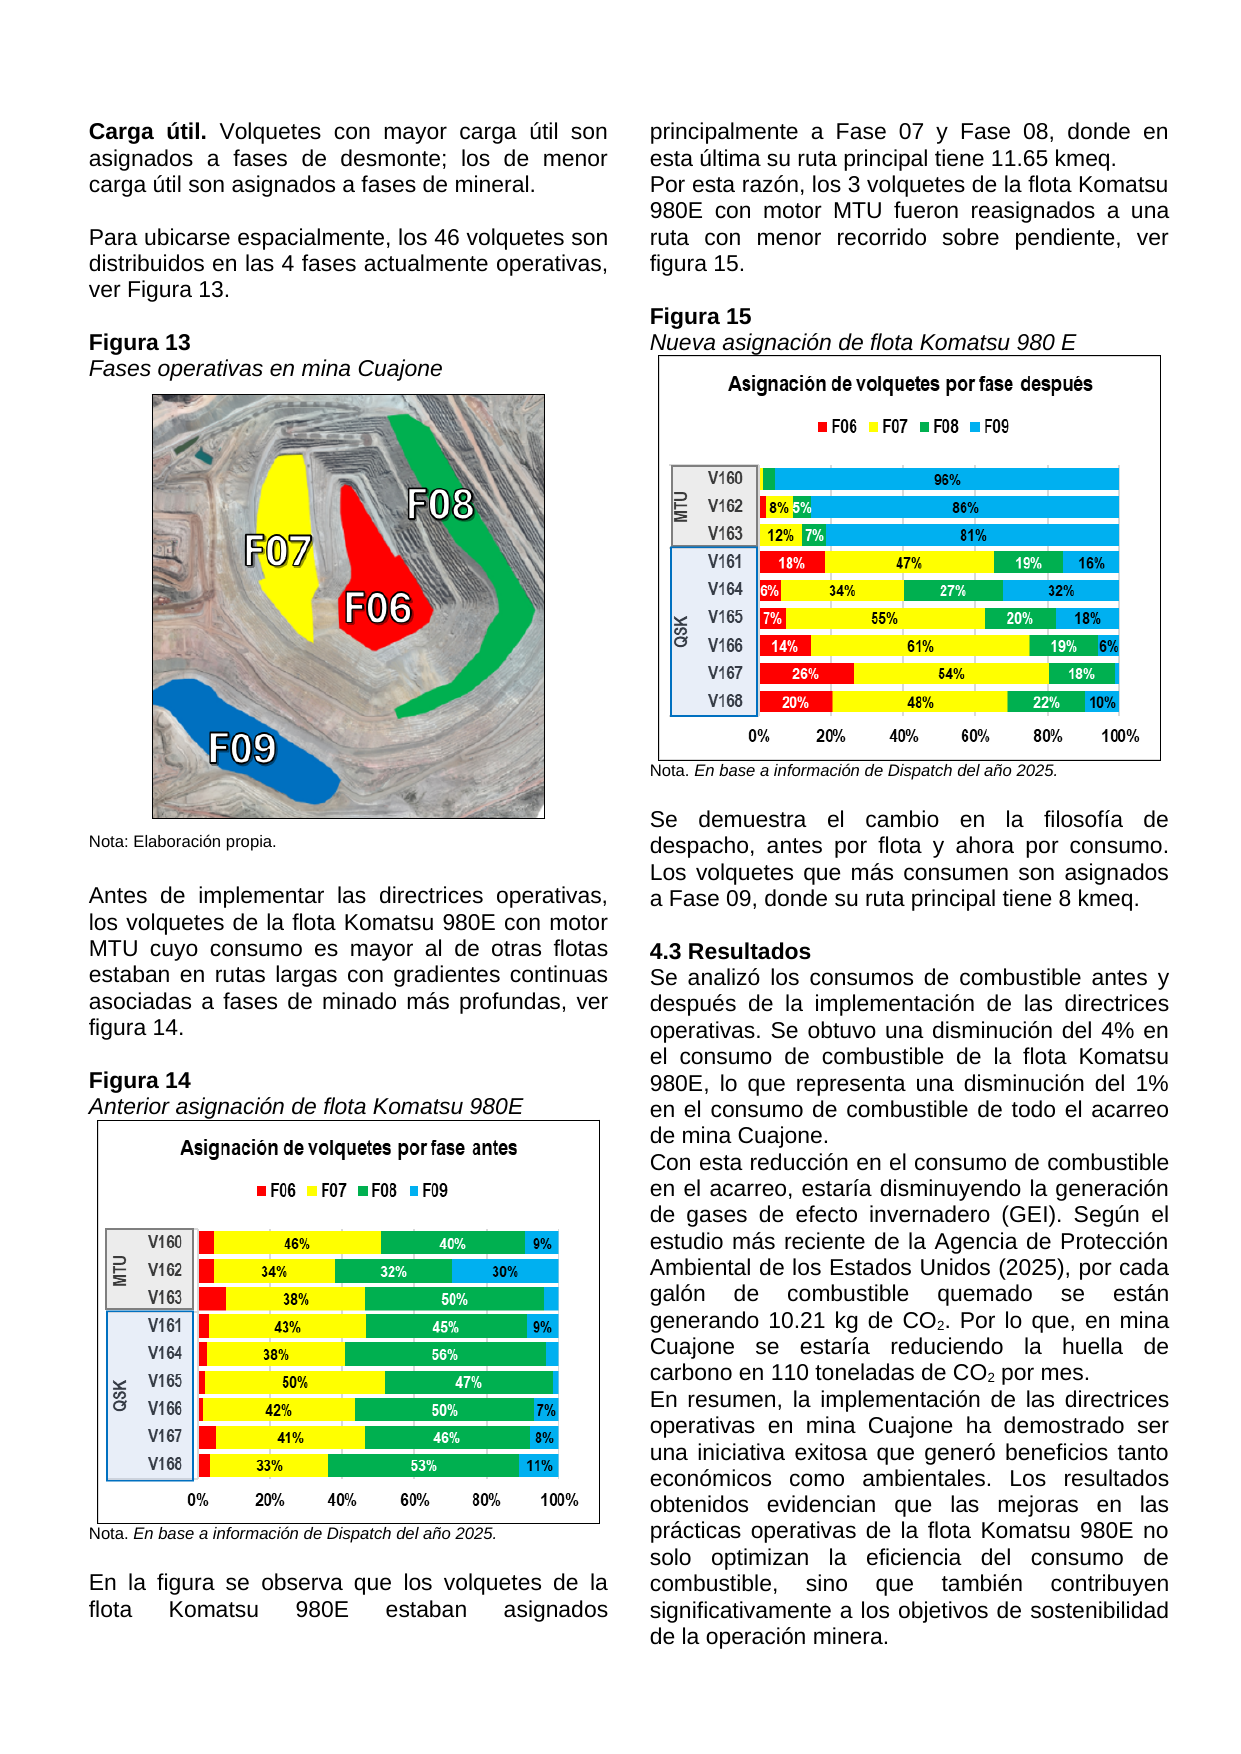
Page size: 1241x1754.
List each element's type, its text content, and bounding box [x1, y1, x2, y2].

text Figura 15 [649, 303, 1169, 329]
text Por esta razón, los 3 volquetes de la flota Komatsu 980E con motor MTU fueron reasignados a una ruta con menor recorrido sobre pendiente, ver figura 15. [649, 171, 1169, 276]
text Se demuestra el cambio en la filosofía de despacho, antes por flota y ahora por consumo. Los volquetes que más consumen son asignados a Fase 09, donde su ruta principal tiene 8 kmeq. [649, 806, 1169, 911]
text Con esta reducción en el consumo de combustible en el acarreo, estaría disminuyendo la generación de gases de efecto invernadero (GEI). Según el estudio más reciente de la Agencia de Protección Ambiental de los Estados Unidos (2025), por cada galón de combustible quemado se están generando 10.21 kg de CO2. Por lo que, en mina Cuajone se estaría reduciendo la huella de carbono en 110 toneladas de CO2 por mes. [649, 1148, 1169, 1386]
text En la figura se observa que los volquetes de la flota Komatsu 980E estaban asignados principalmente a Fase 07 y Fase 08, donde en esta última su ruta principal tiene 11.65 kmeq. [649, 118, 1169, 171]
text Nota: Elaboración propia. [89, 831, 608, 851]
text En la figura se observa que los volquetes de la flota Komatsu 980E estaban asignados principalmente a Fase 07 y Fase 08, donde en esta última su ruta principal tiene 11.65 kmeq. [89, 1569, 608, 1622]
text Nota. En base a información de Dispatch del año 2025. [649, 760, 1169, 779]
text 4.3 Resultados [649, 938, 1169, 964]
text Nota. En base a información de Dispatch del año 2025. [89, 1524, 608, 1543]
text Fases operativas en mina Cuajone [89, 355, 608, 382]
picture [98, 1121, 599, 1523]
text Nueva asignación de flota Komatsu 980 E [649, 329, 1169, 355]
text Figura 14 [89, 1067, 608, 1093]
text Carga útil. Volquetes con mayor carga útil son asignados a fases de desmonte; los de menor carga útil son asignados a fases de mineral. [89, 118, 608, 197]
text Anterior asignación de flota Komatsu 980E [89, 1093, 608, 1119]
text Figura 13 [89, 329, 608, 355]
picture [659, 356, 1160, 760]
text Para ubicarse espacialmente, los 46 volquetes son distribuidos en las 4 fases actualmente operativas, ver Figura 13. [89, 223, 608, 303]
picture [153, 395, 544, 818]
text Se analizó los consumos de combustible antes y después de la implementación de las directrices operativas. Se obtuvo una disminución del 4% en el consumo de combustible de la flota Komatsu 980E, lo que representa una disminución del 1% en el consumo de combustible de todo el acarreo de mina Cuajone. [649, 964, 1169, 1148]
text En resumen, la implementación de las directrices operativas en mina Cuajone ha demostrado ser una iniciativa exitosa que generó beneficios tanto económicos como ambientales. Los resultados obtenidos evidencian que las mejoras en las prácticas operativas de la flota Komatsu 980E no solo optimizan la eficiencia del consumo de combustible, sino que también contribuyen significativamente a los objetivos de sostenibilidad de la operación minera. [649, 1386, 1169, 1649]
text Antes de implementar las directrices operativas, los volquetes de la flota Komatsu 980E con motor MTU cuyo consumo es mayor al de otras flotas estaban en rutas largas con gradientes continuas asociadas a fases de minado más profundas, ver figura 14. [89, 882, 608, 1040]
